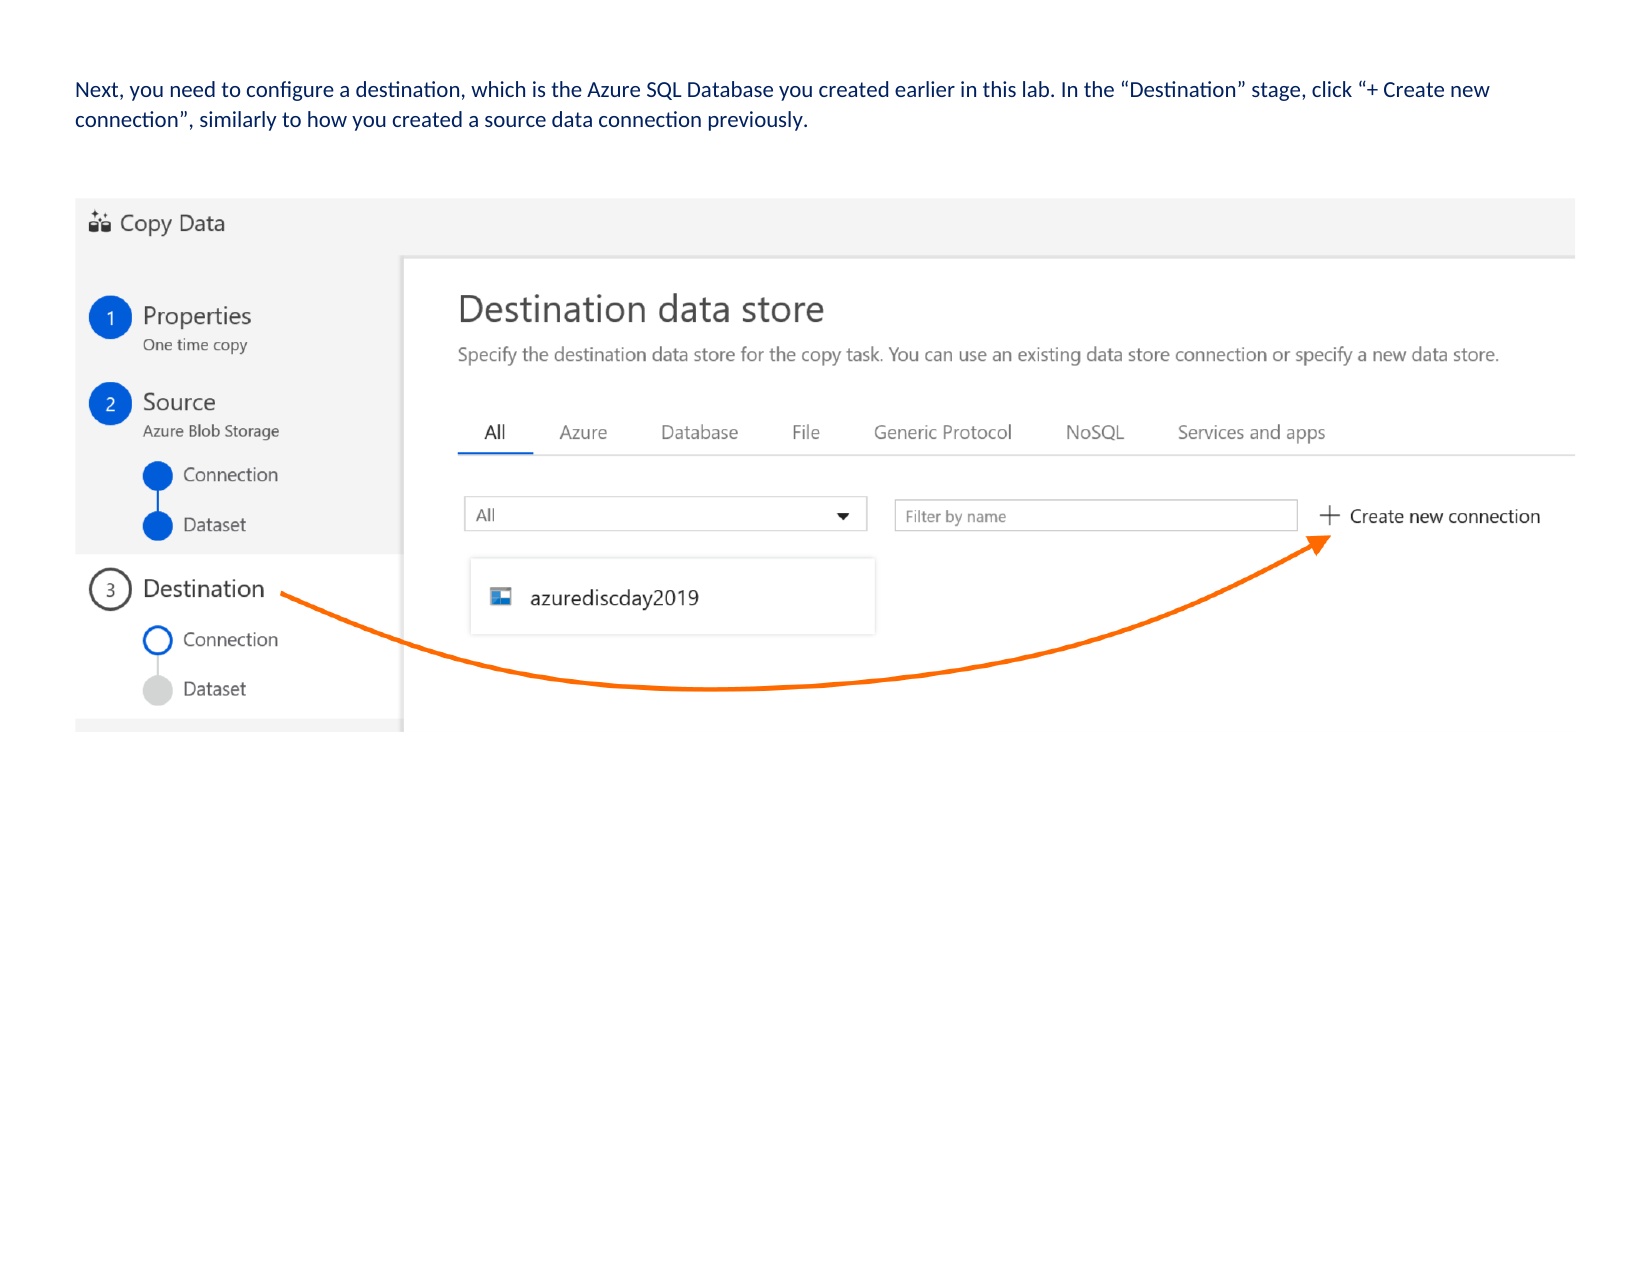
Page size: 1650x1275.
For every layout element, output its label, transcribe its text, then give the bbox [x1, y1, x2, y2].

text Next, you need to configure a destination, which is the Azure SQL Database you created earlier in this lab. In the “Destination” stage, click “+ Create new connection”, similarly to how you created a source data connection previously. [75, 75, 1575, 133]
picture [75, 198, 1575, 732]
